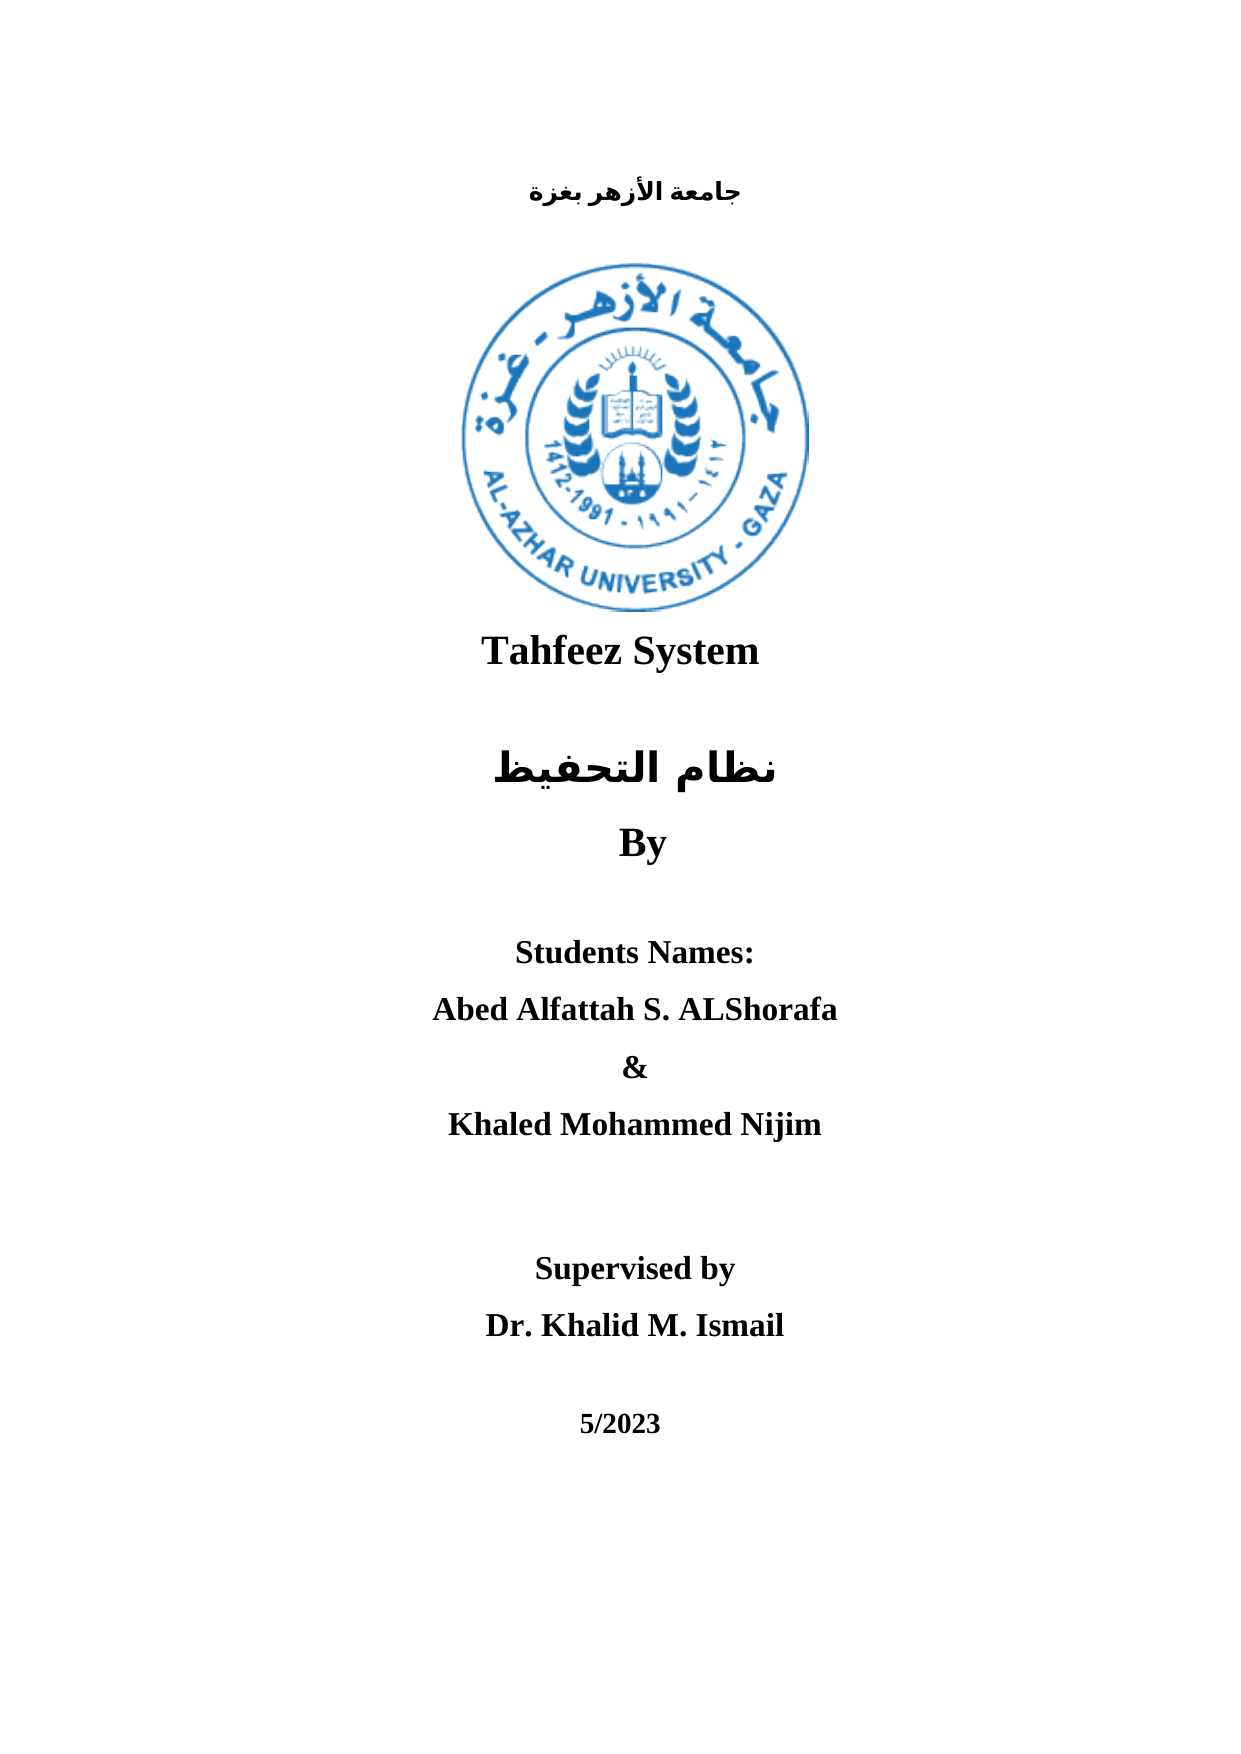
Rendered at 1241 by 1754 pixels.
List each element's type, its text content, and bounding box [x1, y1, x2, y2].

text Dr. Khalid M. Ismail [207, 1306, 1063, 1344]
text & [207, 1047, 1063, 1085]
text Students Names: [207, 932, 1063, 970]
picture [461, 263, 809, 612]
text 5/2023 [177, 1406, 1063, 1440]
text نظام التحفيظ [207, 744, 1063, 793]
text By [207, 817, 1079, 865]
text Tahfeez System [177, 626, 1063, 673]
text جامعة الأزهر بغزة [207, 177, 1063, 206]
text Khaled Mohammed Nijim [207, 1104, 1063, 1143]
text Supervised by [207, 1248, 1063, 1287]
text Abed Alfattah S. ALShorafa [207, 989, 1063, 1028]
